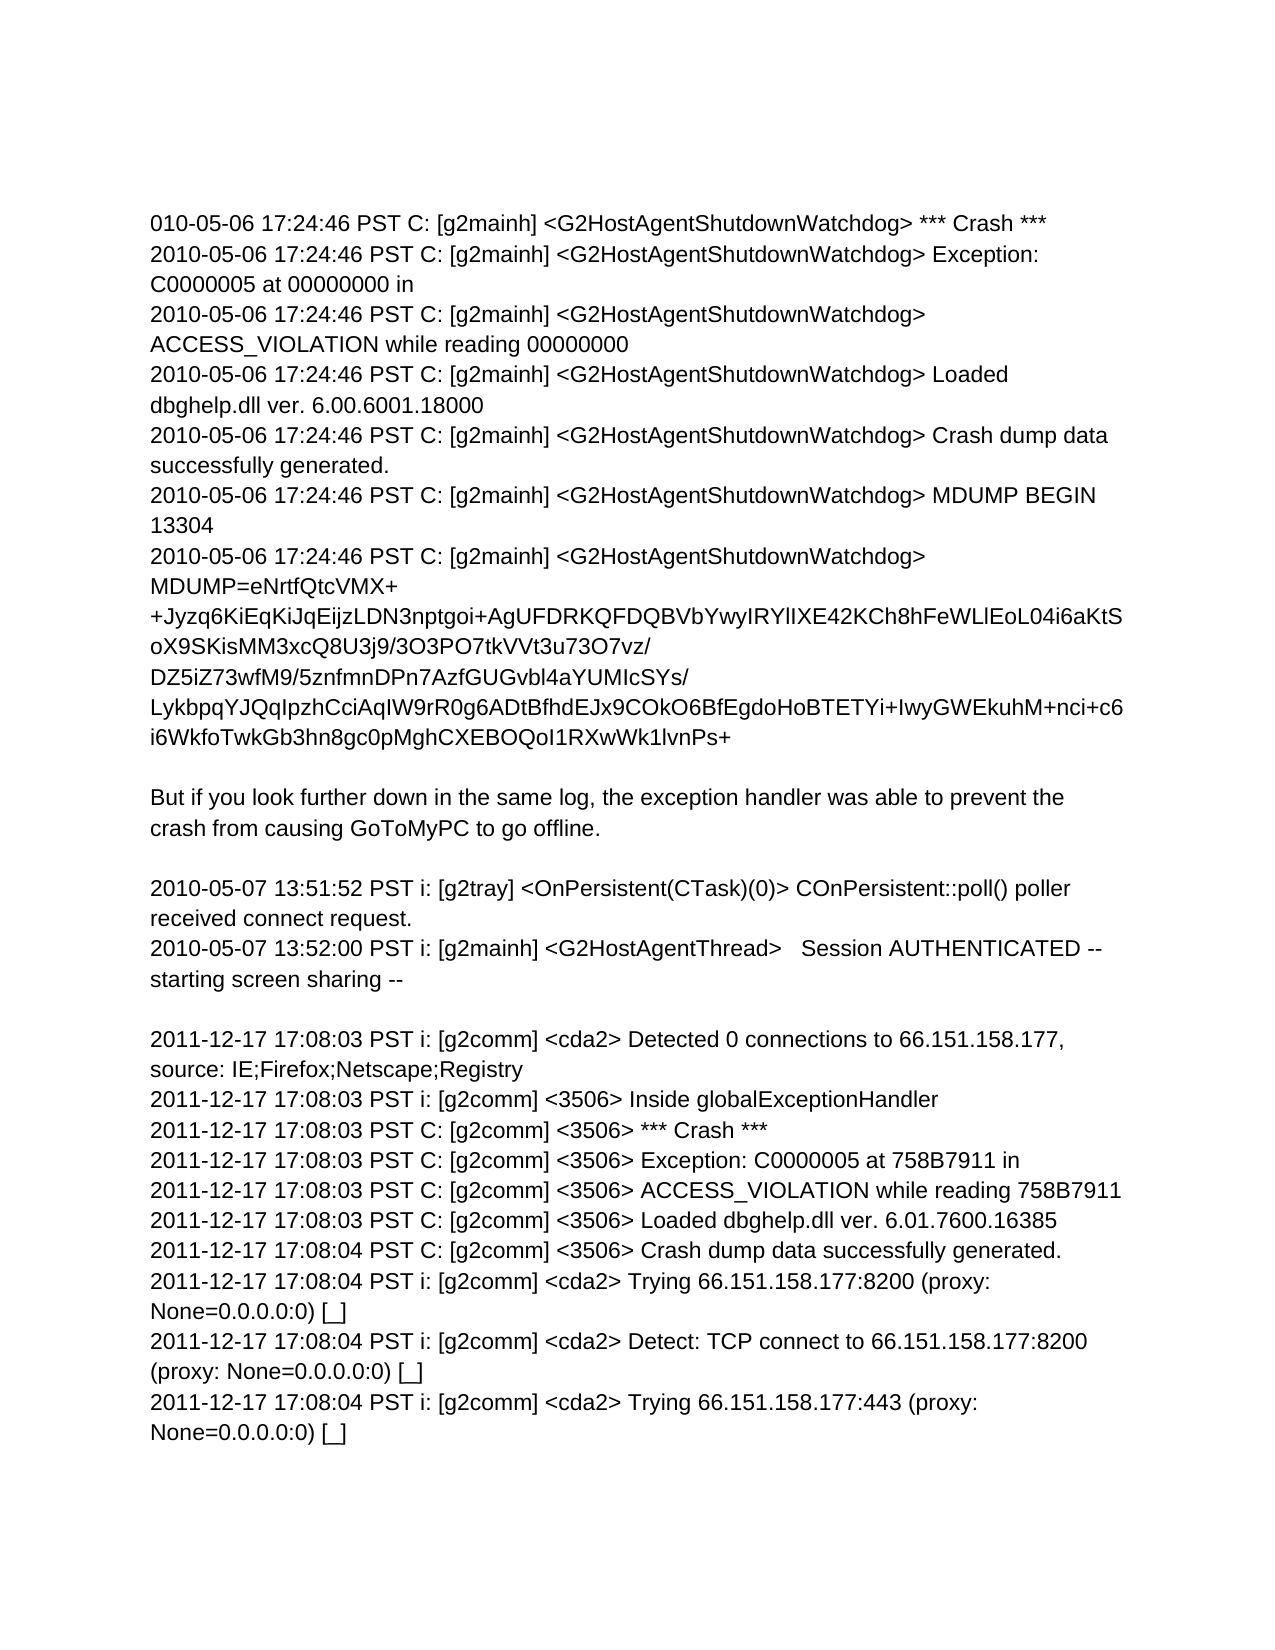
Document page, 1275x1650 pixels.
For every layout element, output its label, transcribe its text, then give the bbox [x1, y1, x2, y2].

text 010-05-06 17:24:46 PST C: [g2mainh] <G2HostAgentShutdownWatchdog> *** Crash *** [150, 210, 1125, 237]
text 2011-12-17 17:08:04 PST i: [g2comm] <cda2> Trying 66.151.158.177:8200 (proxy: None=0.0.0.0:0) [_] [150, 1268, 1125, 1324]
text 2011-12-17 17:08:03 PST C: [g2comm] <3506> ACCESS_VIOLATION while reading 758B7911 [150, 1177, 1125, 1203]
text 2010-05-06 17:24:46 PST C: [g2mainh] <G2HostAgentShutdownWatchdog> MDUMP BEGIN 13304 [150, 482, 1125, 539]
text 2011-12-17 17:08:03 PST i: [g2comm] <3506> Inside globalExceptionHandler [150, 1086, 1125, 1113]
text 2010-05-06 17:24:46 PST C: [g2mainh] <G2HostAgentShutdownWatchdog> Loaded dbghelp.dll ver. 6.00.6001.18000 [150, 361, 1125, 418]
text 2010-05-06 17:24:46 PST C: [g2mainh] <G2HostAgentShutdownWatchdog> MDUMP=eNrtfQtcVMX++Jyzq6KiEqKiJqEijzLDN3nptgoi+AgUFDRKQFDQBVbYwyIRYlIXE42KCh8hFeWLlEoL04i6aKtSoX9SKisMM3xcQ8U3j9/3O3PO7tkVVt3u73O7vz/DZ5iZ73wfM9/5znfmnDPn7AzfGUGvbl4aYUMIcSYs/LykbpqYJQqIpzhCciAqIW9rR0g6ADtBfhdEJx9COkO6BfEgdoHoBTETYi+IwyGWEkuhM+nci+c6i6WkfoTwkGb3hn8gc0pMghCXEBOQoI1RXwWk1lvnPs+ [150, 543, 1125, 750]
text 2010-05-07 13:52:00 PST i: [g2mainh] <G2HostAgentThread> Session AUTHENTICATED -- starting screen sharing -- [150, 935, 1125, 992]
text 2011-12-17 17:08:03 PST i: [g2comm] <cda2> Detected 0 connections to 66.151.158.177, source: IE;Firefox;Netscape;Registry [150, 1026, 1125, 1083]
text 2011-12-17 17:08:03 PST C: [g2comm] <3506> *** Crash *** [150, 1117, 1125, 1143]
text 2010-05-06 17:24:46 PST C: [g2mainh] <G2HostAgentShutdownWatchdog> ACCESS_VIOLATION while reading 00000000 [150, 301, 1125, 358]
text But if you look further down in the same log, the exception handler was able to prevent the crash from causing GoToMyPC to go offline. [150, 784, 1125, 841]
text 2010-05-07 13:51:52 PST i: [g2tray] <OnPersistent(CTask)(0)> COnPersistent::poll() poller received connect request. [150, 875, 1125, 932]
text 2011-12-17 17:08:03 PST C: [g2comm] <3506> Exception: C0000005 at 758B7911 in [150, 1147, 1125, 1173]
text 2010-05-06 17:24:46 PST C: [g2mainh] <G2HostAgentShutdownWatchdog> Crash dump data successfully generated. [150, 422, 1125, 478]
text 2011-12-17 17:08:04 PST C: [g2comm] <3506> Crash dump data successfully generated. [150, 1237, 1125, 1264]
text 2011-12-17 17:08:04 PST i: [g2comm] <cda2> Detect: TCP connect to 66.151.158.177:8200 (proxy: None=0.0.0.0:0) [_] [150, 1328, 1125, 1385]
text 2011-12-17 17:08:03 PST C: [g2comm] <3506> Loaded dbghelp.dll ver. 6.01.7600.16385 [150, 1207, 1125, 1234]
text 2010-05-06 17:24:46 PST C: [g2mainh] <G2HostAgentShutdownWatchdog> Exception: C0000005 at 00000000 in [150, 241, 1125, 297]
text 2011-12-17 17:08:04 PST i: [g2comm] <cda2> Trying 66.151.158.177:443 (proxy: None=0.0.0.0:0) [_] [150, 1388, 1125, 1445]
